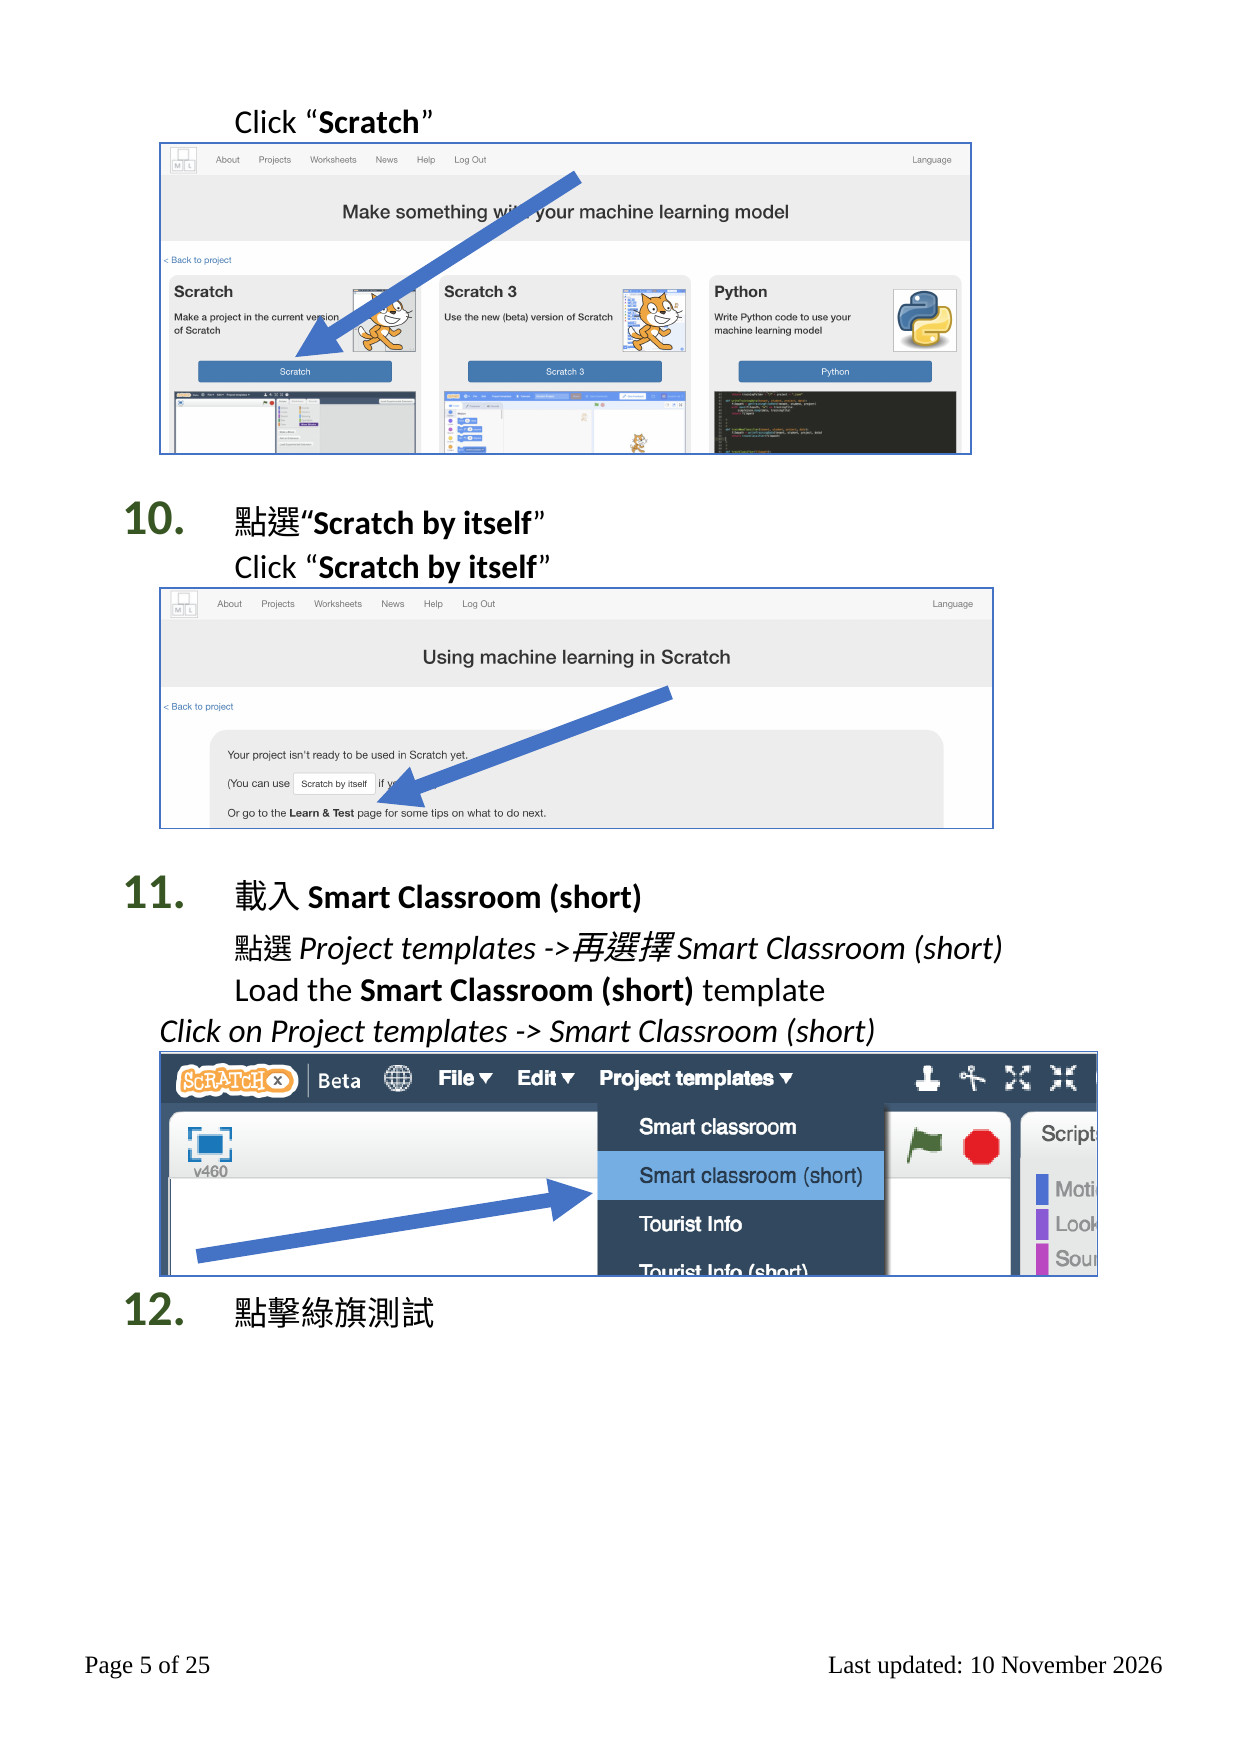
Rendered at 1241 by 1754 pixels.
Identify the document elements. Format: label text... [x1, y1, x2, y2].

picture [161, 144, 970, 453]
picture [161, 589, 992, 828]
list 點選“Scratch by itself” [122, 486, 1163, 547]
list 點擊綠旗測試 [122, 1277, 1163, 1338]
picture [161, 1052, 1097, 1275]
list 載入Smart Classroom (short) [122, 860, 1163, 921]
list 點選Project templates ->再選擇Smart Classroom (short) [234, 921, 1163, 969]
